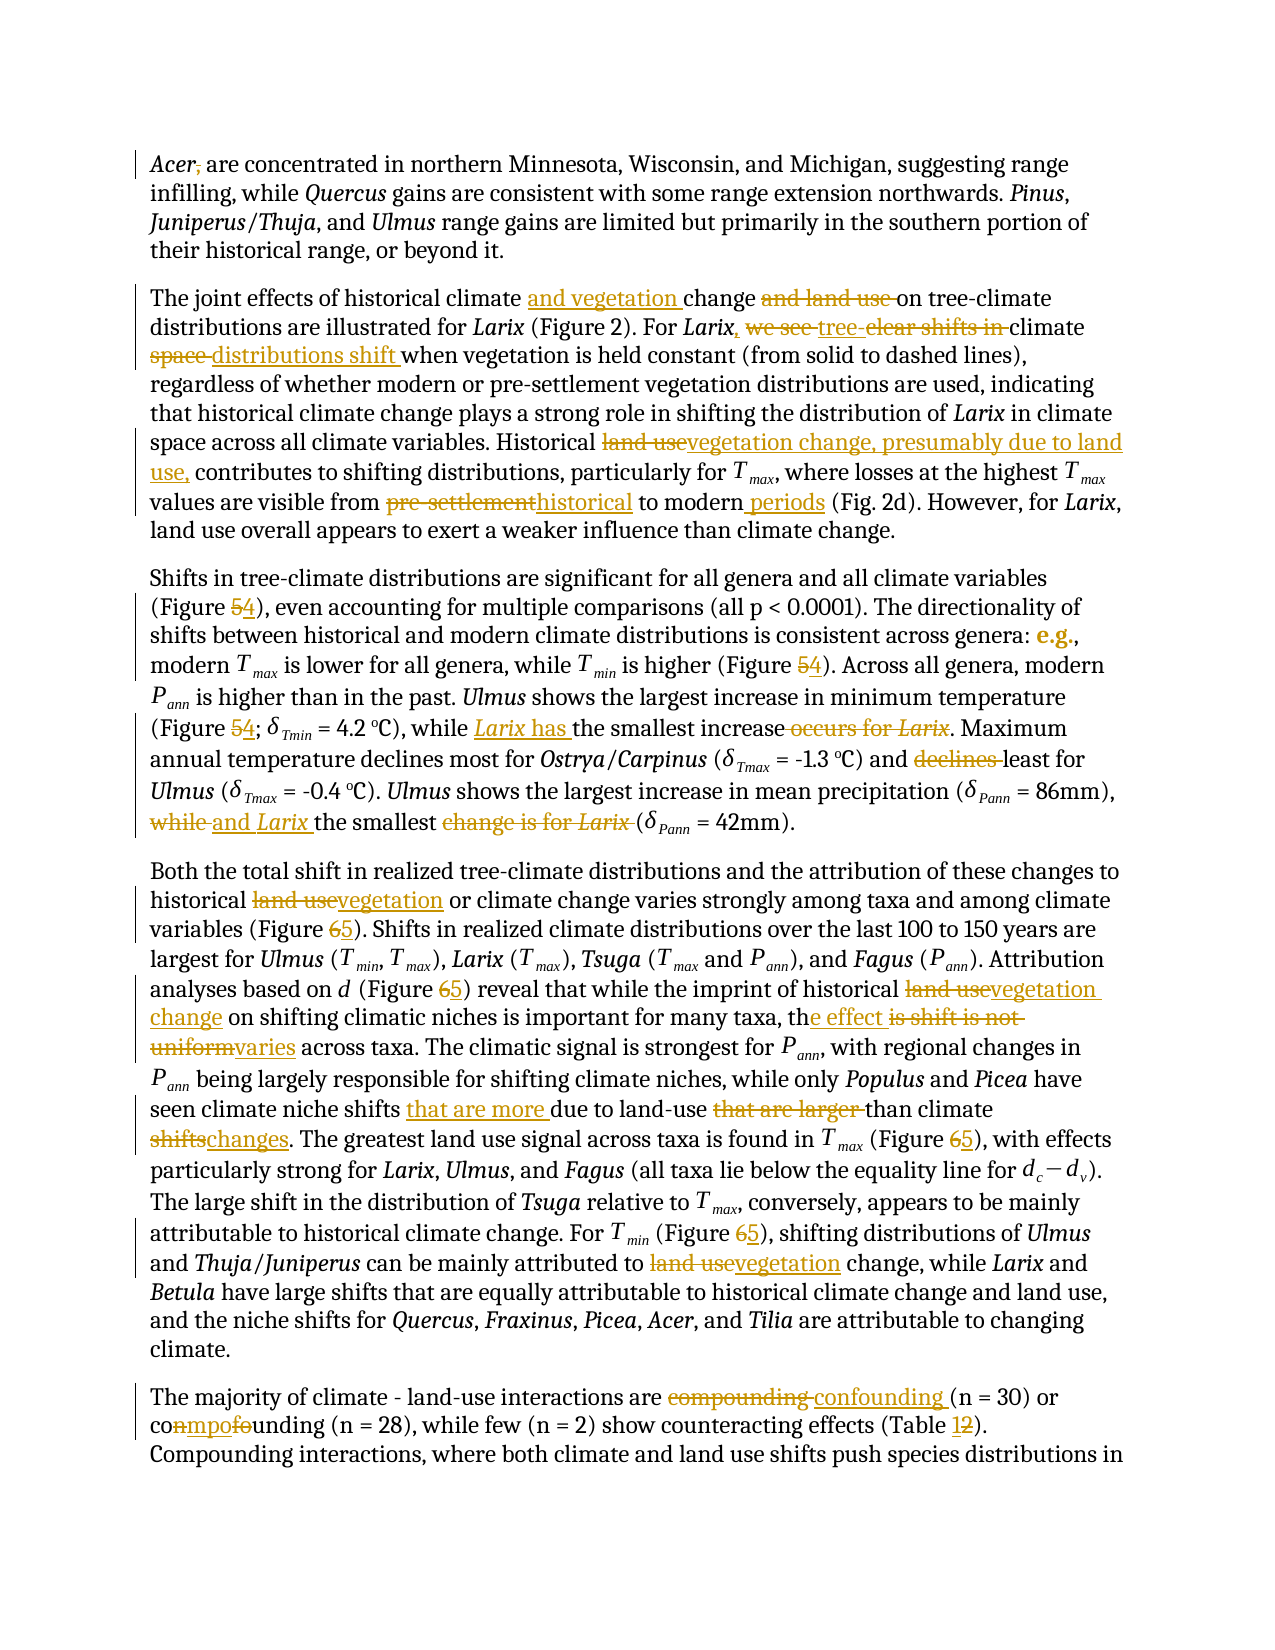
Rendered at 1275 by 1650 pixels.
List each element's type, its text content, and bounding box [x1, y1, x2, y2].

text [150, 150, 1125, 265]
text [150, 1383, 1125, 1469]
text The joint effects of historical climate change on tree-climate distributions are illustrated for Larix (Figure 2). For Larix climate when vegetation is held constant (from solid to dashed lines), regardless of whether modern or pre-settlement vegetation distributions are used, indicating that historical climate change plays a strong role in shifting the distribution of Larix in climate space across all climate variables. Historical contributes to shifting distributions, particularly for , where losses at the highest values are visible from to modern (Fig. 2d). However, for Larix, land use overall appears to exert a weaker influence than climate change. [150, 284, 1125, 545]
text Both the total shift in realized tree-climate distributions and the attribution of these changes to historical or climate change varies strongly among taxa and among climate variables (Figure ). Shifts in realized climate distributions over the last 100 to 150 years are largest for Ulmus (, ), Larix (), Tsuga ( and ), and Fagus (). Attribution analyses based on (Figure ) reveal that while the imprint of historical on shifting climatic niches is important for many taxa, th across taxa. The climatic signal is strongest for , with regional changes in being largely responsible for shifting climate niches, while only Populus and Picea have seen climate niche shifts due to land-use than climate . The greatest land use signal across taxa is found in (Figure ), with effects particularly strong for Larix, Ulmus, and Fagus (all taxa lie below the equality line for ). The large shift in the distribution of Tsuga relative to , conversely, appears to be mainly attributable to historical climate change. For (Figure ), shifting distributions of Ulmus and Thuja/Juniperus can be mainly attributed to change, while Larix and Betula have large shifts that are equally attributable to historical climate change and land use, and the niche shifts for Quercus, Fraxinus, Picea, Acer, and Tilia are attributable to changing climate. [150, 857, 1125, 1364]
text Shifts in tree-climate distributions are significant for all genera and all climate variables (Figure ), even accounting for multiple comparisons (all p < 0.0001). The directionality of shifts between historical and modern climate distributions is consistent across genera: e.g., modern is lower for all genera, while is higher (Figure ). Across all genera, modern is higher than in the past. Ulmus shows the largest increase in minimum temperature (Figure ; = 4.2 oC), while the smallest increase. Maximum annual temperature declines most for Ostrya/Carpinus ( = -1.3 oC) and least for Ulmus ( = -0.4 oC). Ulmus shows the largest increase in mean precipitation ( = 86mm), the smallest ( = 42mm). [150, 564, 1125, 838]
